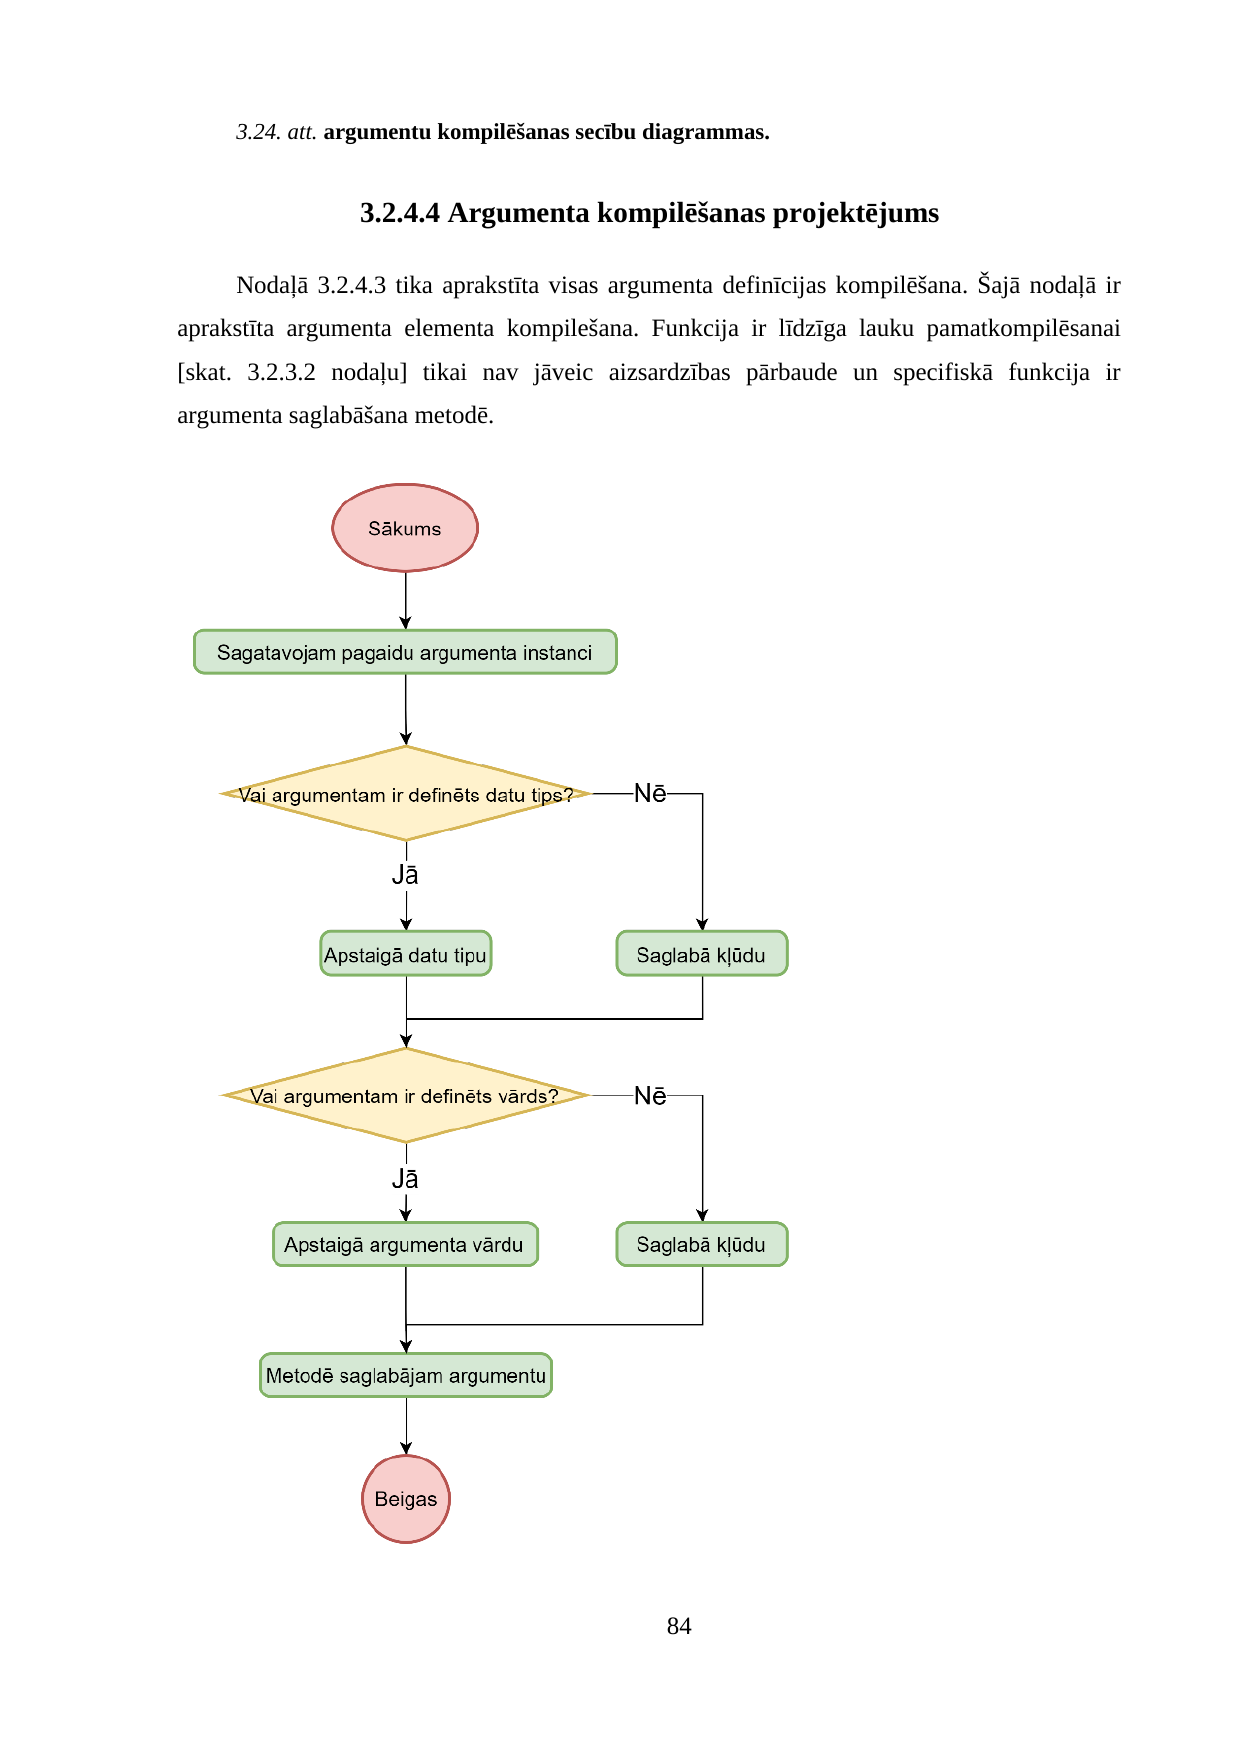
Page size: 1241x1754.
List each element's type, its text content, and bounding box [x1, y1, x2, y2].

text 3.24. att. argumentu kompilēšanas secību diagrammas. [177, 118, 1122, 144]
picture [177, 467, 803, 1558]
text Nodaļā 3.2.4.3 tika aprakstīta visas argumenta definīcijas kompilēšana. Šajā nodaļā ir aprakstīta argumenta elementa kompilešana. Funkcija ir līdzīga lauku pamatkompilēsanai [skat. 3.2.3.2 nodaļu] tikai nav jāveic aizsardzības pārbaude un specifiskā funkcija ir argumenta saglabāšana metodē. [177, 270, 1122, 428]
subtitle 3.2.4.4 Argumenta kompilēšanas projektējums [177, 195, 1122, 228]
